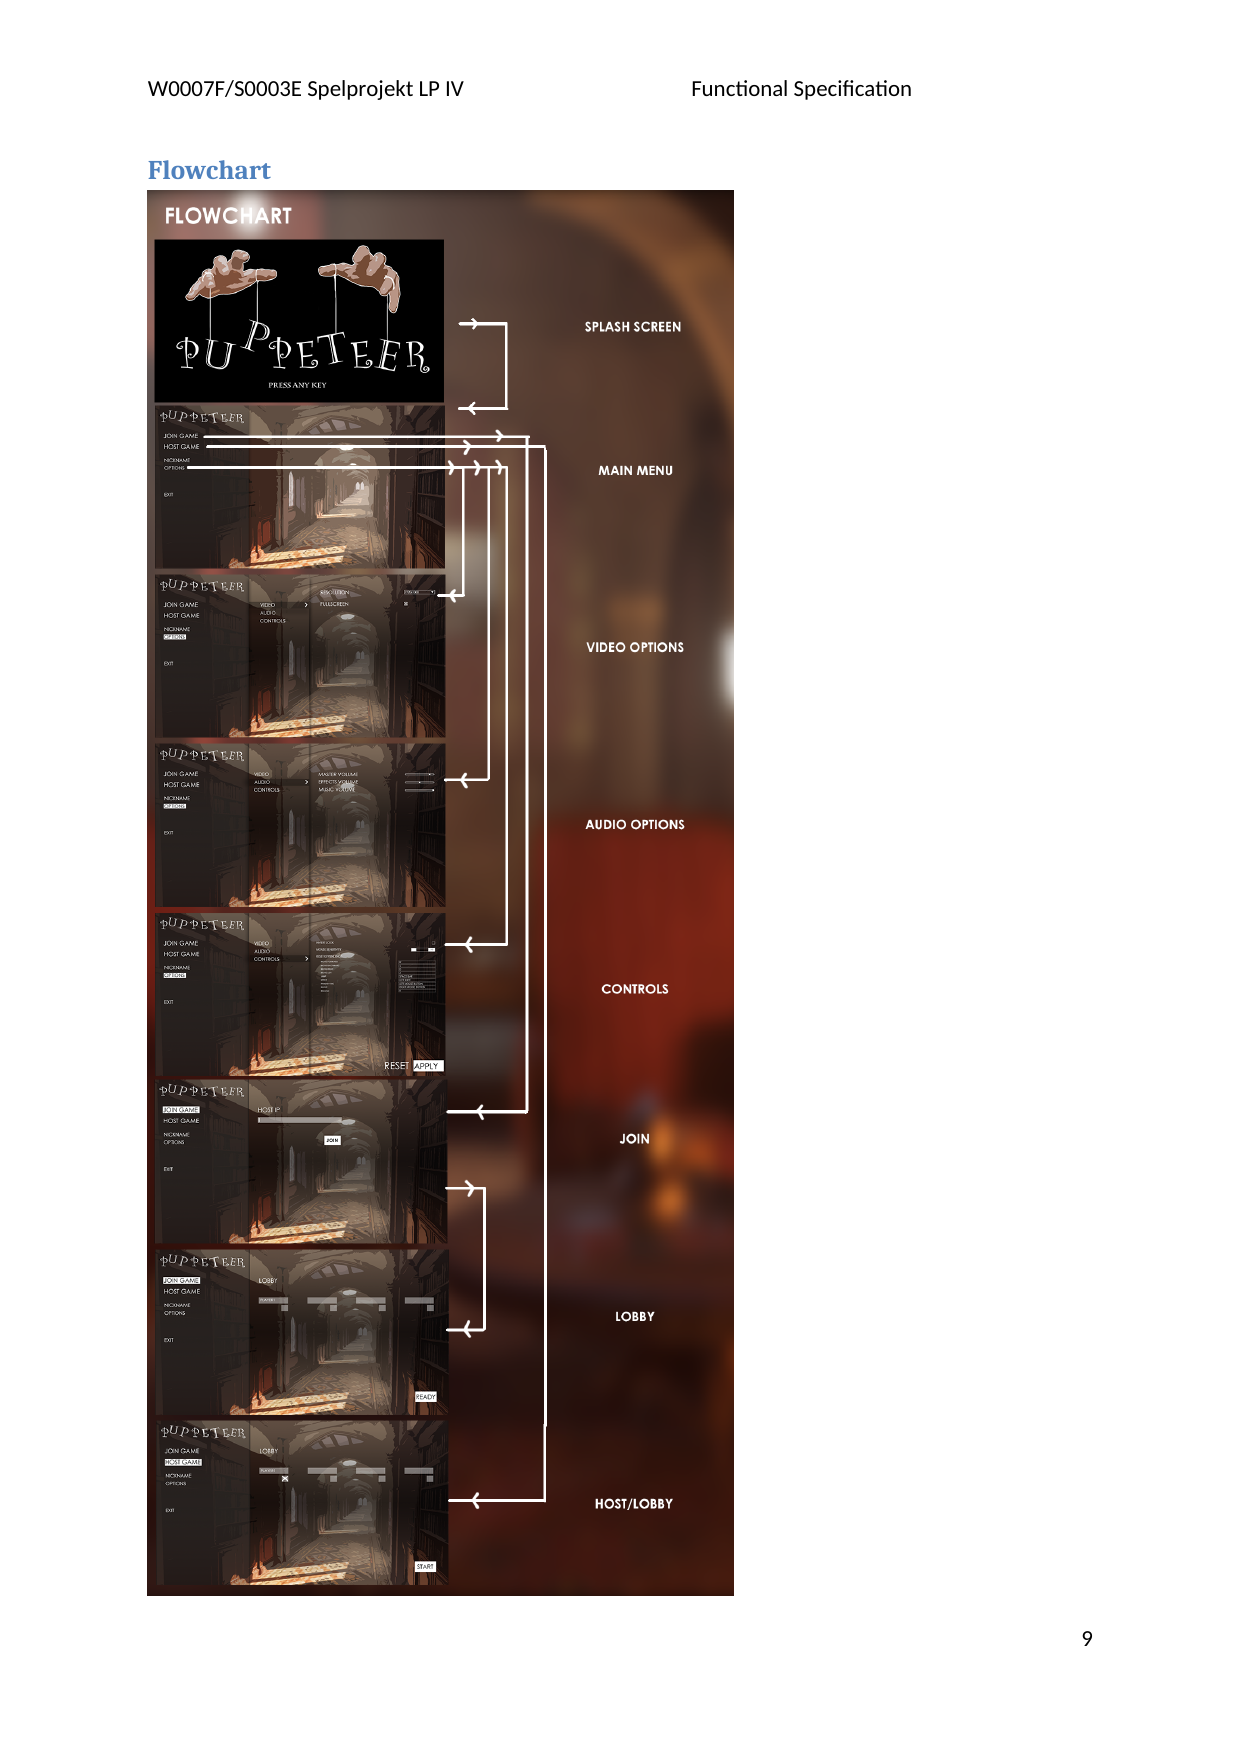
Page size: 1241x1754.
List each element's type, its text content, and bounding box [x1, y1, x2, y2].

picture [147, 190, 734, 1596]
subtitle Flowchart [148, 155, 1093, 186]
